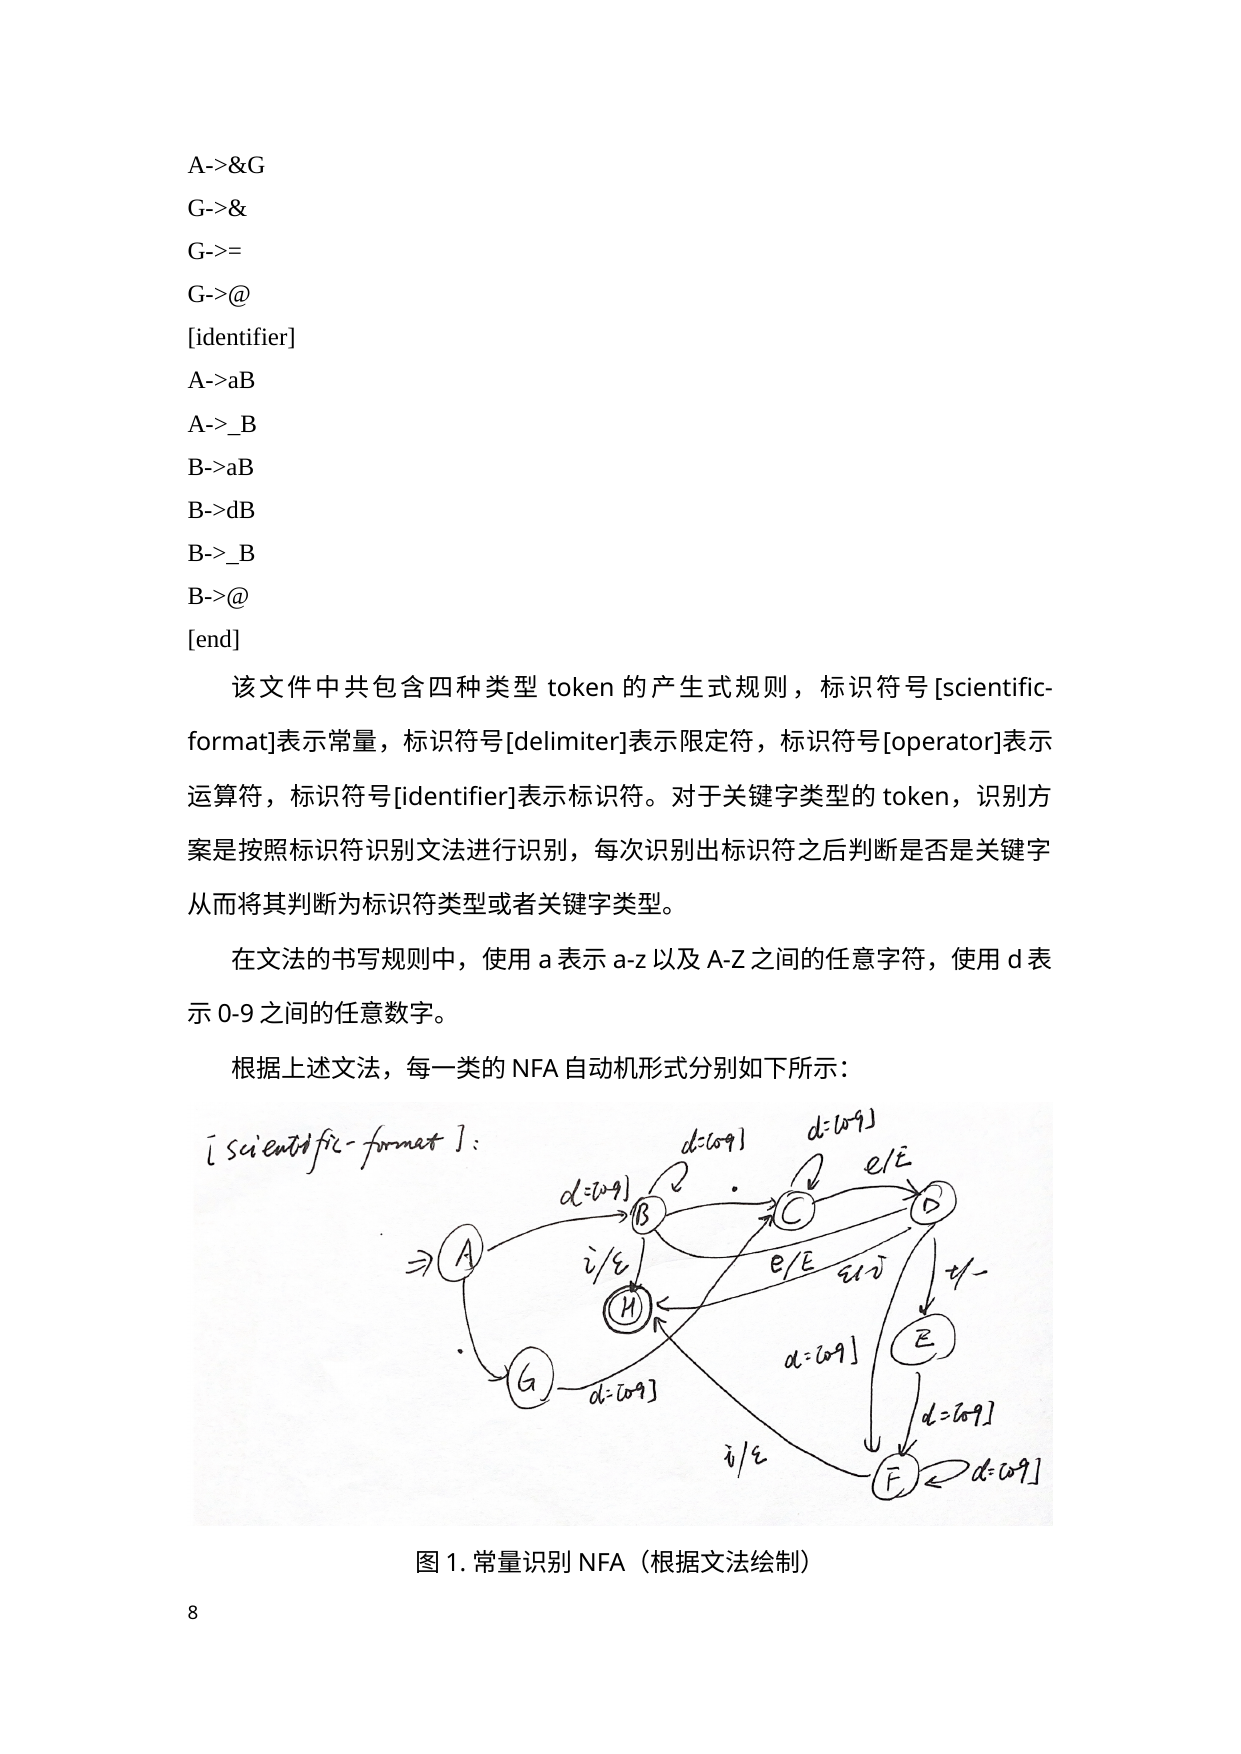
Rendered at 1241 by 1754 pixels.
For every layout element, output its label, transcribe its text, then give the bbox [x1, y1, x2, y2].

picture [187, 1102, 1053, 1526]
text [end] [187, 624, 1053, 653]
text B->dB [187, 495, 1053, 524]
text G->= [187, 236, 1053, 265]
text B->aB [187, 452, 1053, 481]
text 该文件中共包含四种类型token的产生式规则，标识符号[scientific-format]表示常量，标识符号[delimiter]表示限定符，标识符号[operator]表示运算符，标识符号[identifier]表示标识符。对于关键字类型的token，识别方案是按照标识符识别文法进行识别，每次识别出标识符之后判断是否是关键字。从而将其判断为标识符类型或者关键字类型。 [187, 667, 1053, 921]
text 在文法的书写规则中，使用a表示a-z以及A-Z之间的任意字符，使用d表示0-9之间的任意数字。 [187, 939, 1053, 1030]
text G->& [187, 193, 1053, 222]
text A->aB [187, 366, 1053, 394]
text 图1. 常量识别NFA（根据文法绘制） [187, 1543, 1053, 1579]
text B->@ [187, 581, 1053, 610]
text 根据上述文法，每一类的NFA自动机形式分别如下所示： [187, 1048, 1053, 1084]
text B->_B [187, 538, 1053, 567]
text A->&G [187, 150, 1053, 179]
text A->_B [187, 409, 1053, 437]
text [identifier] [187, 322, 1053, 351]
text G->@ [187, 279, 1053, 308]
